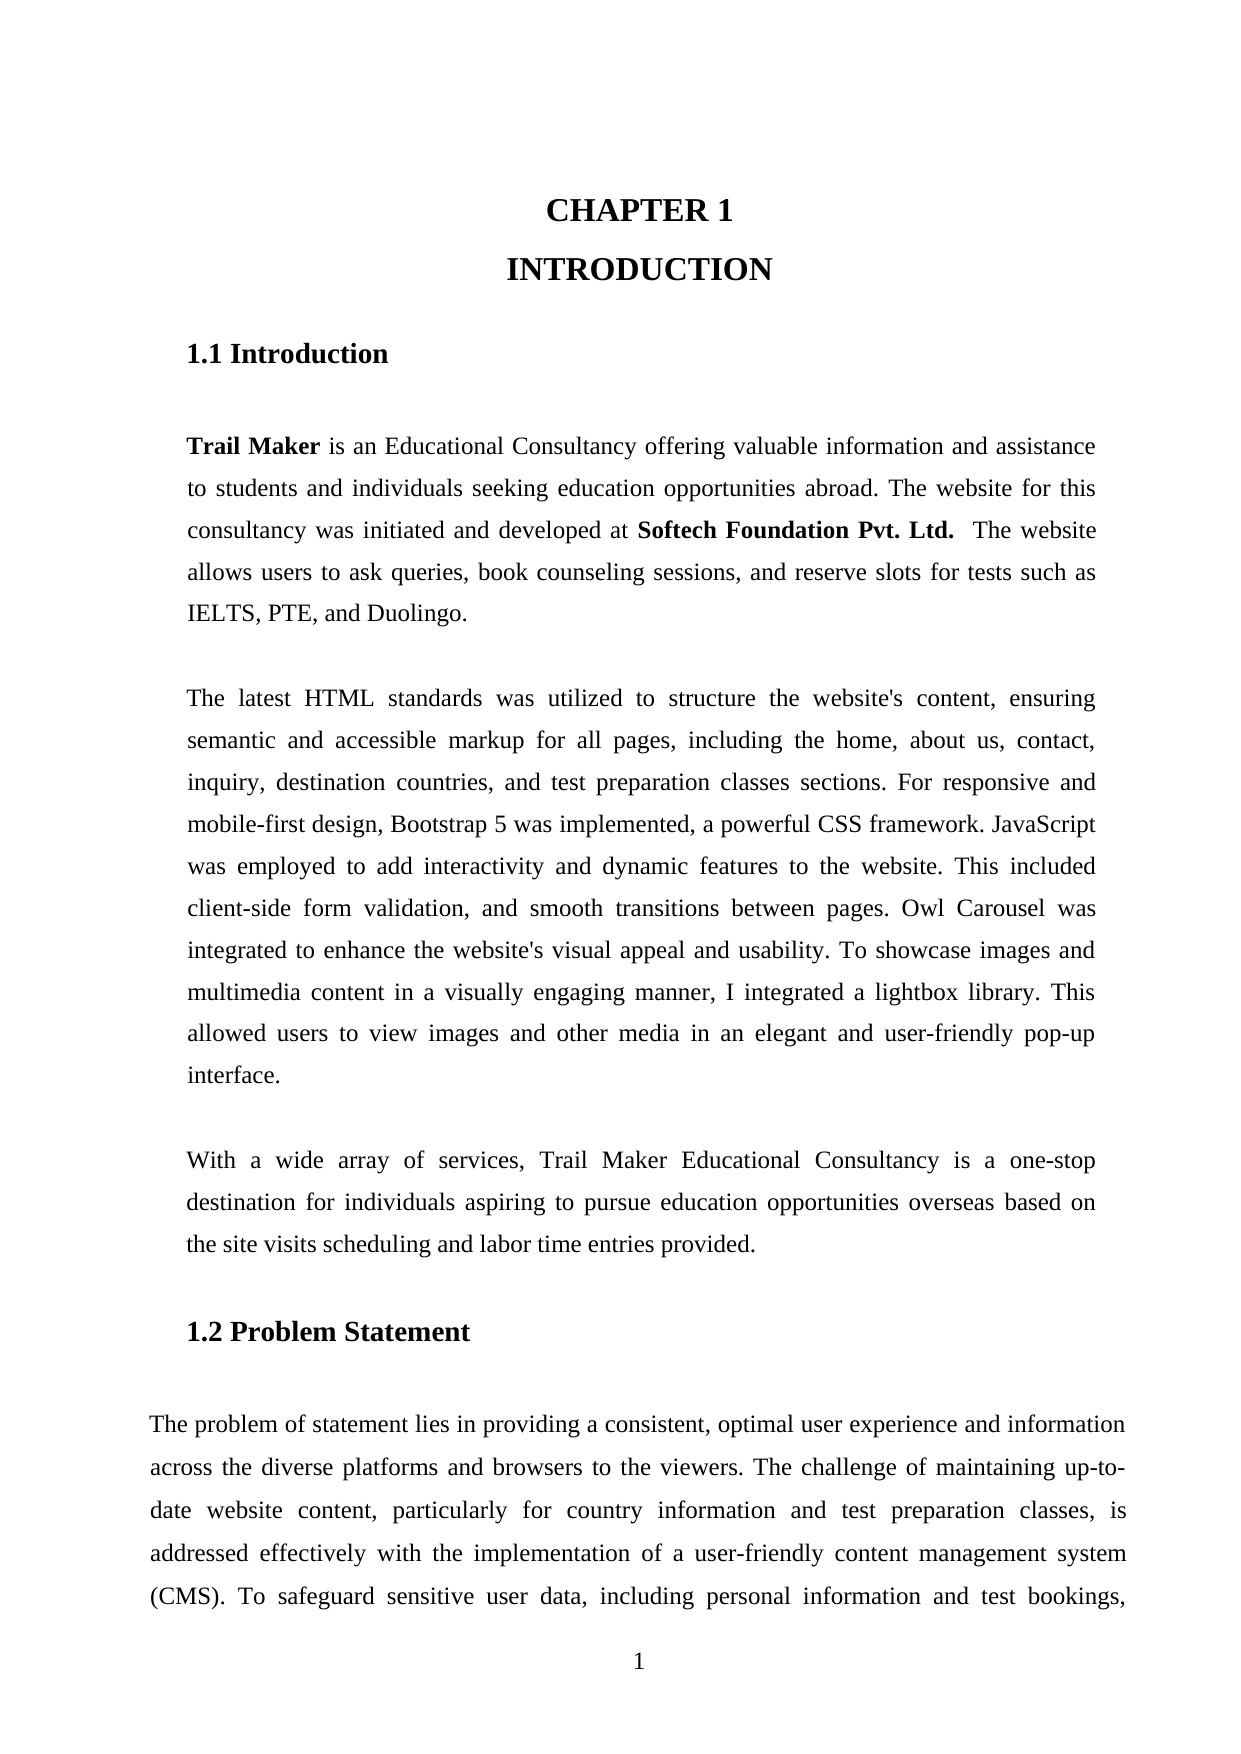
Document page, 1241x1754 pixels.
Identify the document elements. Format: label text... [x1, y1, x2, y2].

subtitle 1.2 Problem Statement [186, 1314, 1129, 1348]
subtitle CHAPTER 1 [150, 191, 1129, 229]
subtitle INTRODUCTION [150, 249, 1129, 287]
text The latest HTML standards was utilized to structure the website's content, ensuring semantic and accessible markup for all pages, including the home, about us, contact, inquiry, destination countries, and test preparation classes sections. For responsive and mobile-first design, Bootstrap 5 was implemented, a powerful CSS framework. JavaScript was employed to add interactivity and dynamic features to the website. This included client-side form validation, and smooth transitions between pages. Owl Carousel was integrated to enhance the website's visual appeal and usability. To showcase images and multimedia content in a visually engaging manner, I integrated a lightbox library. This allowed users to view images and other media in an elegant and user-friendly pop-up interface. [186, 683, 1097, 1089]
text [149, 1409, 1127, 1610]
subtitle 1.1 Introduction [186, 337, 1129, 370]
text Trail Maker is an Educational Consultancy offering valuable information and assistance to students and individuals seeking education opportunities abroad. The website for this consultancy was initiated and developed at Softech Foundation Pvt. Ltd. The website allows users to ask queries, book counseling sessions, and reserve slots for tests such as IELTS, PTE, and Duolingo. [186, 431, 1097, 627]
text With a wide array of services, Trail Maker Educational Consultancy is a one-stop destination for individuals aspiring to pursue education opportunities overseas based on the site visits scheduling and labor time entries provided. [186, 1146, 1097, 1258]
